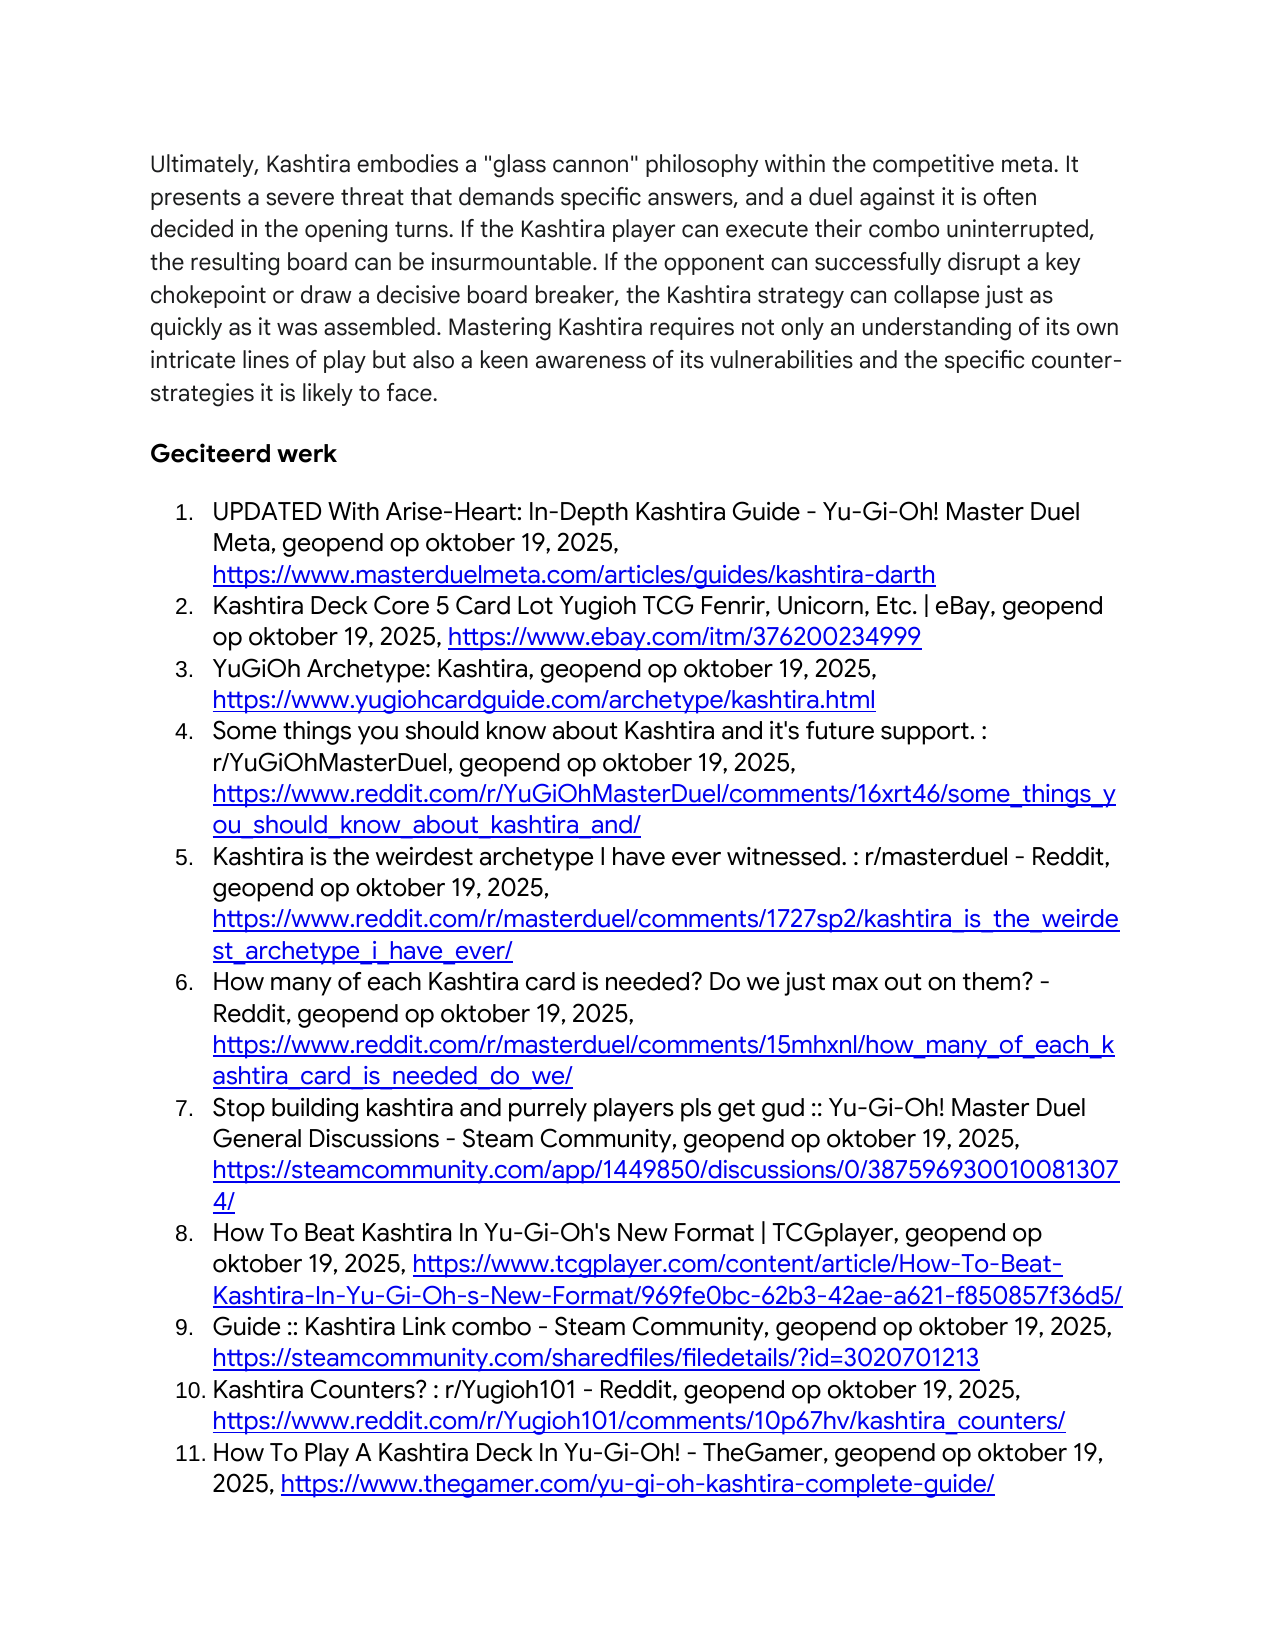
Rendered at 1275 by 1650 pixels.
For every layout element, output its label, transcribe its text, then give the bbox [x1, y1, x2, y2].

list How To Beat Kashtira In Yu-Gi-Oh's New Format | TCGplayer, geopend op oktober 19, 2025, https://www.tcgplayer.com/content/article/How-To-Beat-Kashtira-In-Yu-Gi-Oh-s-New-Format/969fe0bc-62b3-42ae-a621-f850857f36d5/ [175, 1217, 1125, 1311]
list Kashtira is the weirdest archetype I have ever witnessed. : r/masterduel - Reddit, geopend op oktober 19, 2025, https://www.reddit.com/r/masterduel/comments/1727sp2/kashtira_is_the_weirdest_archetype_i_have_ever/ [175, 841, 1125, 966]
list How To Play A Kashtira Deck In Yu-Gi-Oh! - TheGamer, geopend op oktober 19, 2025, https://www.thegamer.com/yu-gi-oh-kashtira-complete-guide/ [175, 1437, 1125, 1499]
list UPDATED With Arise-Heart: In-Depth Kashtira Guide - Yu-Gi-Oh! Master Duel Meta, geopend op oktober 19, 2025, https://www.masterduelmeta.com/articles/guides/kashtira-darth [175, 496, 1125, 590]
list Kashtira Deck Core 5 Card Lot Yugioh TCG Fenrir, Unicorn, Etc. | eBay, geopend op oktober 19, 2025, https://www.ebay.com/itm/376200234999 [175, 590, 1125, 653]
list How many of each Kashtira card is needed? Do we just max out on them? - Reddit, geopend op oktober 19, 2025, https://www.reddit.com/r/masterduel/comments/15mhxnl/how_many_of_each_kashtira_card_is_needed_do_we/ [175, 966, 1125, 1092]
text Ultimately, Kashtira embodies a "glass cannon" philosophy within the competitive meta. It presents a severe threat that demands specific answers, and a duel against it is often decided in the opening turns. If the Kashtira player can execute their combo uninterrupted, the resulting board can be insurmountable. If the opponent can successfully disrupt a key chokepoint or draw a decisive board breaker, the Kashtira strategy can collapse just as quickly as it was assembled. Mastering Kashtira requires not only an understanding of its own intricate lines of play but also a keen awareness of its vulnerabilities and the specific counter-strategies it is likely to face. [150, 150, 1125, 408]
list YuGiOh Archetype: Kashtira, geopend op oktober 19, 2025, https://www.yugiohcardguide.com/archetype/kashtira.html [175, 653, 1125, 716]
subtitle Geciteerd werk [150, 438, 1125, 469]
list Stop building kashtira and purrely players pls get gud :: Yu-Gi-Oh! Master Duel General Discussions - Steam Community, geopend op oktober 19, 2025, https://steamcommunity.com/app/1449850/discussions/0/3875969300100813074/ [175, 1092, 1125, 1217]
list Kashtira Counters? : r/Yugioh101 - Reddit, geopend op oktober 19, 2025, https://www.reddit.com/r/Yugioh101/comments/10p67hv/kashtira_counters/ [175, 1374, 1125, 1437]
list Some things you should know about Kashtira and it's future support. : r/YuGiOhMasterDuel, geopend op oktober 19, 2025, https://www.reddit.com/r/YuGiOhMasterDuel/comments/16xrt46/some_things_you_should_know_about_kashtira_and/ [175, 716, 1125, 841]
list Guide :: Kashtira Link combo - Steam Community, geopend op oktober 19, 2025, https://steamcommunity.com/sharedfiles/filedetails/?id=3020701213 [175, 1311, 1125, 1374]
